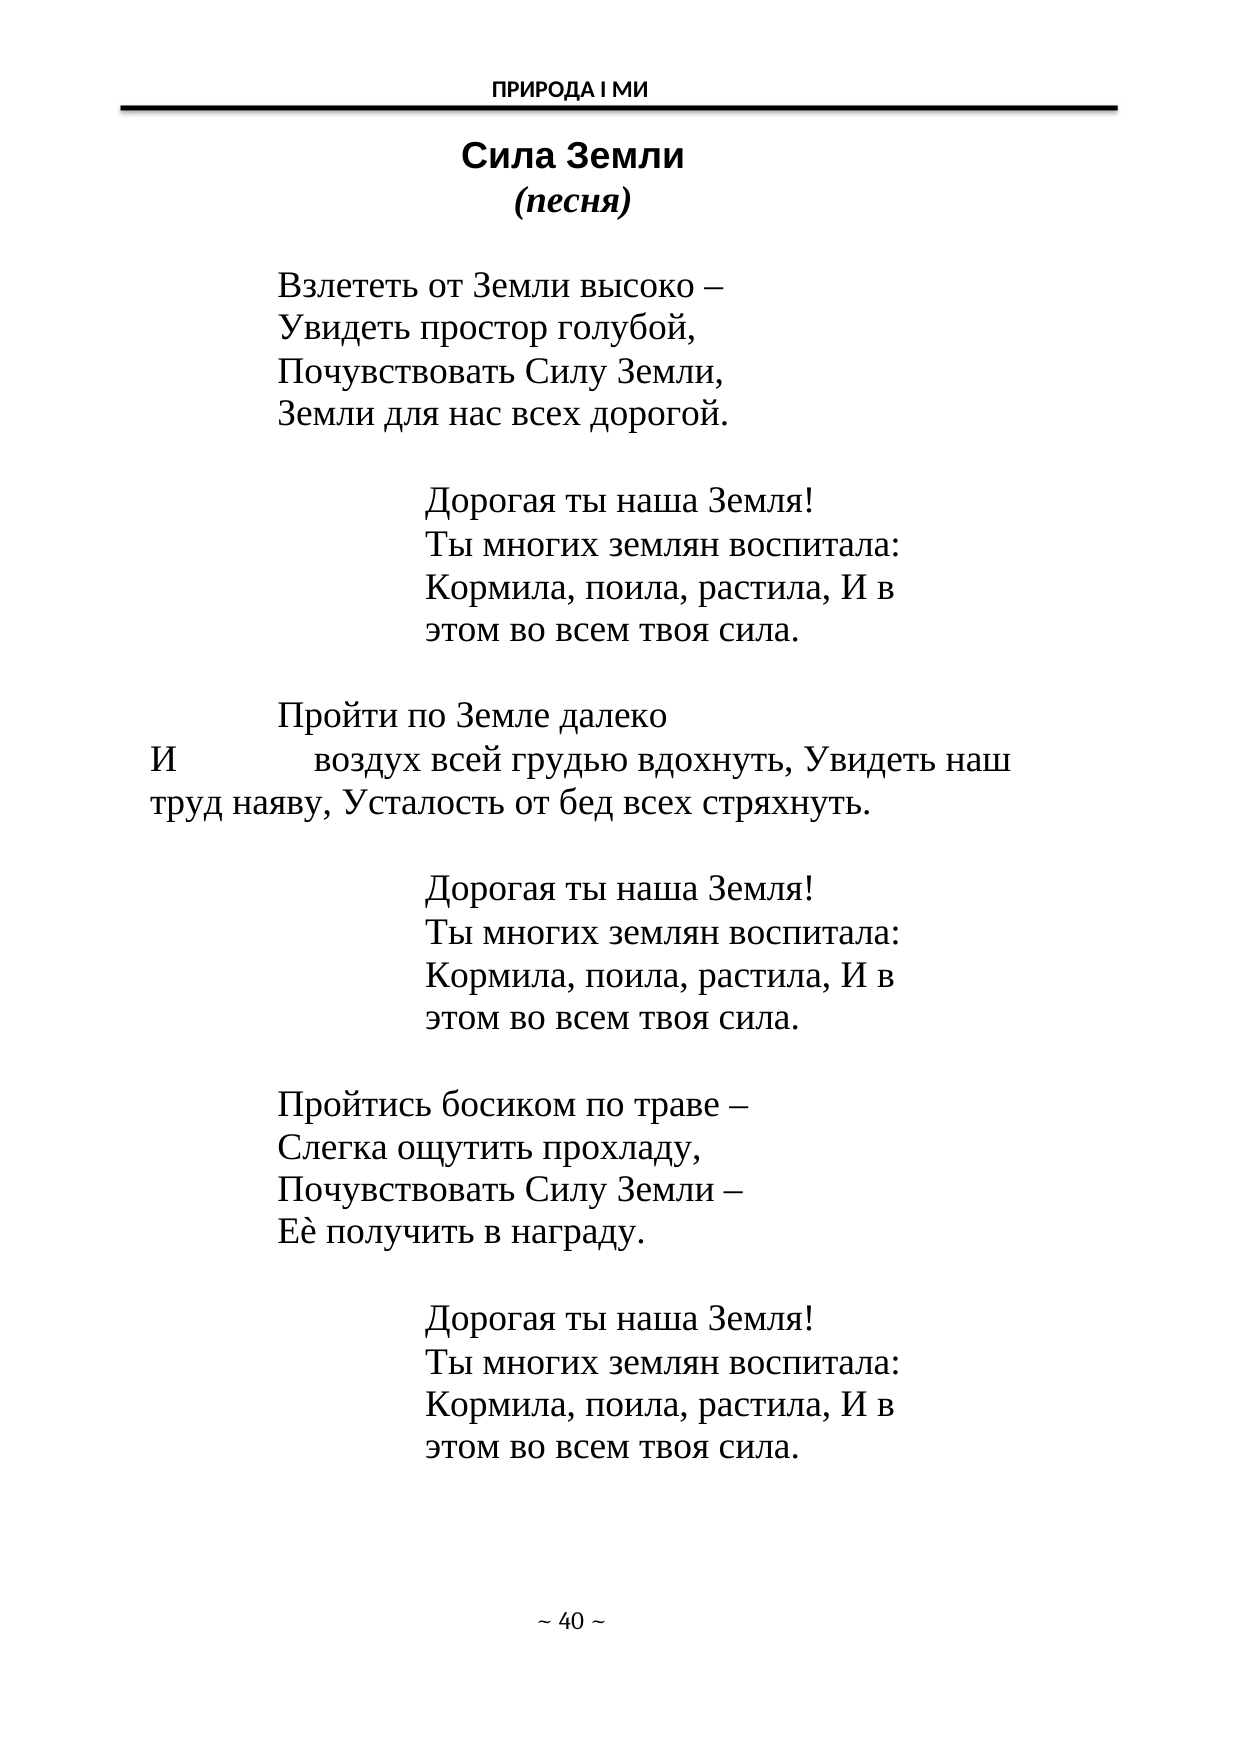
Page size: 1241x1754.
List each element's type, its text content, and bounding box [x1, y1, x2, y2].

text Увидеть простор голубой, [277, 306, 1090, 348]
text Ты многих землян воспитала: Кормила, поила, растила, И в этом во всем твоя сила. [425, 523, 902, 649]
text Сила Земли [150, 133, 996, 177]
text Ты многих землян воспитала: Кормила, поила, растила, И в этом во всем твоя сила. [425, 911, 902, 1038]
text Земли для нас всех дорогой. [277, 392, 1090, 434]
text Дорогая ты наша Земля! [425, 477, 1090, 521]
text ~ 40 ~ [535, 1607, 1090, 1636]
text Дорогая ты наша Земля! [425, 1295, 1090, 1338]
list воздух всей грудью вдохнуть, Увидеть наш труд наяву, Усталость от бед всех стряхнуть. [150, 738, 1090, 822]
text (песня) [150, 177, 996, 221]
text Почувствовать Силу Земли, [277, 348, 1090, 392]
text ПРИРОДА І МИ [492, 74, 1090, 104]
text Ты многих землян воспитала: Кормила, поила, растила, И в этом во всем твоя сила. [425, 1340, 902, 1467]
picture [113, 101, 1124, 120]
text Дорогая ты наша Земля! [425, 866, 1090, 909]
text Взлететь от Земли высоко – [277, 263, 1090, 306]
text Пройти по Земле далеко [277, 693, 1090, 736]
text Пройтись босиком по траве – Слегка ощутить прохладу, Почувствовать Силу Земли – Еѐ получить в награду. [277, 1083, 750, 1252]
